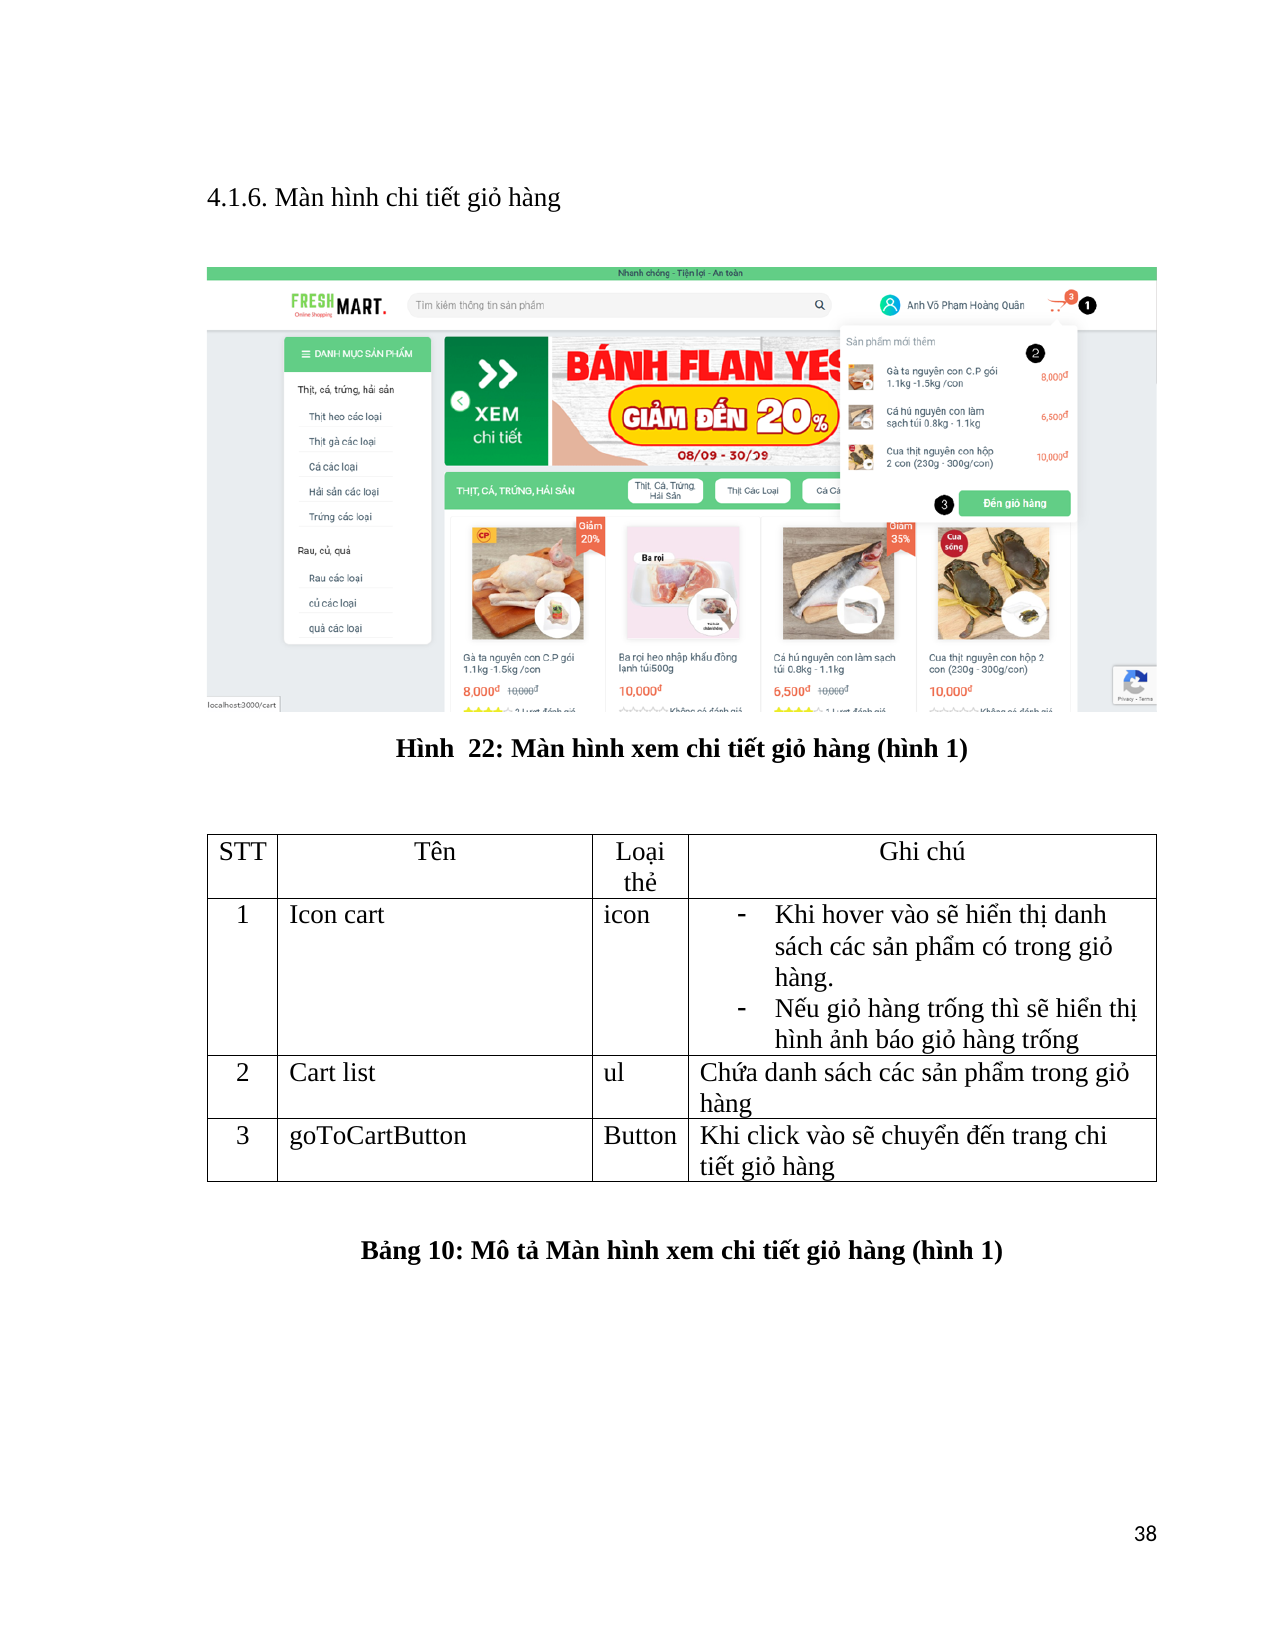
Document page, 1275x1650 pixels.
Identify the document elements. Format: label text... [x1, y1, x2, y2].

table_cell Khi click vào sẽ chuyển đến trang chi tiết giỏ hàng [689, 1119, 1156, 1181]
table_cell 1 [208, 899, 277, 1054]
table_cell Icon cart [278, 899, 592, 1054]
table_cell icon [593, 899, 688, 1054]
table_cell Chứa danh sách các sản phẩm trong giỏ hàng [689, 1056, 1156, 1118]
picture [206, 265, 1157, 714]
table_cell Khi hover vào sẽ hiển thị danh sách các sản phẩm có trong giỏ hàng. Nếu giỏ hàng trống thì sẽ hiển thị hình ảnh báo giỏ hàng trống [689, 899, 1156, 1054]
table_cell Button [593, 1119, 688, 1181]
table_header Tên [278, 835, 592, 898]
table_header STT [208, 835, 277, 898]
text Bảng 10: Mô tả Màn hình xem chi tiết giỏ hàng (hình 1) [207, 1234, 1157, 1265]
table_header Loại thẻ [593, 835, 688, 898]
table_cell Cart list [278, 1056, 592, 1118]
subtitle 4.1.6. Màn hình chi tiết giỏ hàng [207, 181, 1157, 212]
table_cell ul [593, 1056, 688, 1118]
table_cell goToCartButton [278, 1119, 592, 1181]
text Hình 22: Màn hình xem chi tiết giỏ hàng (hình 1) [207, 732, 1157, 763]
table_cell 3 [208, 1119, 277, 1181]
table_cell 2 [208, 1056, 277, 1118]
table_header Ghi chú [689, 835, 1156, 898]
